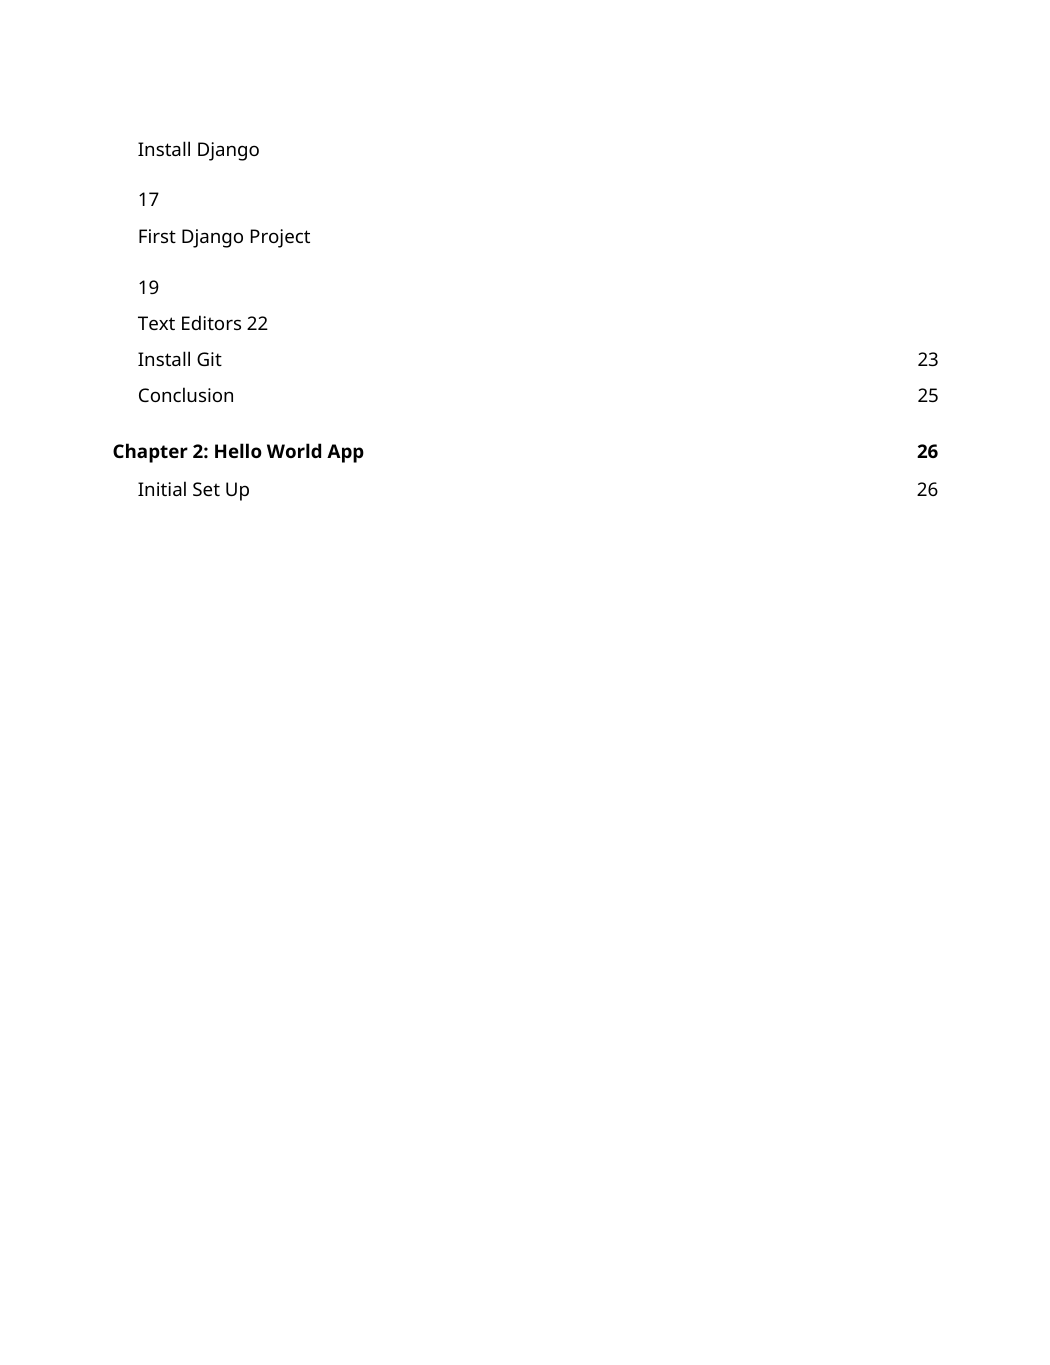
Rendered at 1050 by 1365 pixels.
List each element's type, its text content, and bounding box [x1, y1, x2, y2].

text Text Editors 22 [138, 311, 940, 336]
text Install Django 17 [138, 136, 940, 212]
text Install Git 23 [138, 347, 940, 372]
text Conclusion 25 [138, 383, 940, 408]
text First Django Project 19 [138, 223, 940, 300]
text Initial Set Up 26 [138, 476, 940, 501]
text Chapter 2: Hello World App 26 [112, 439, 940, 464]
